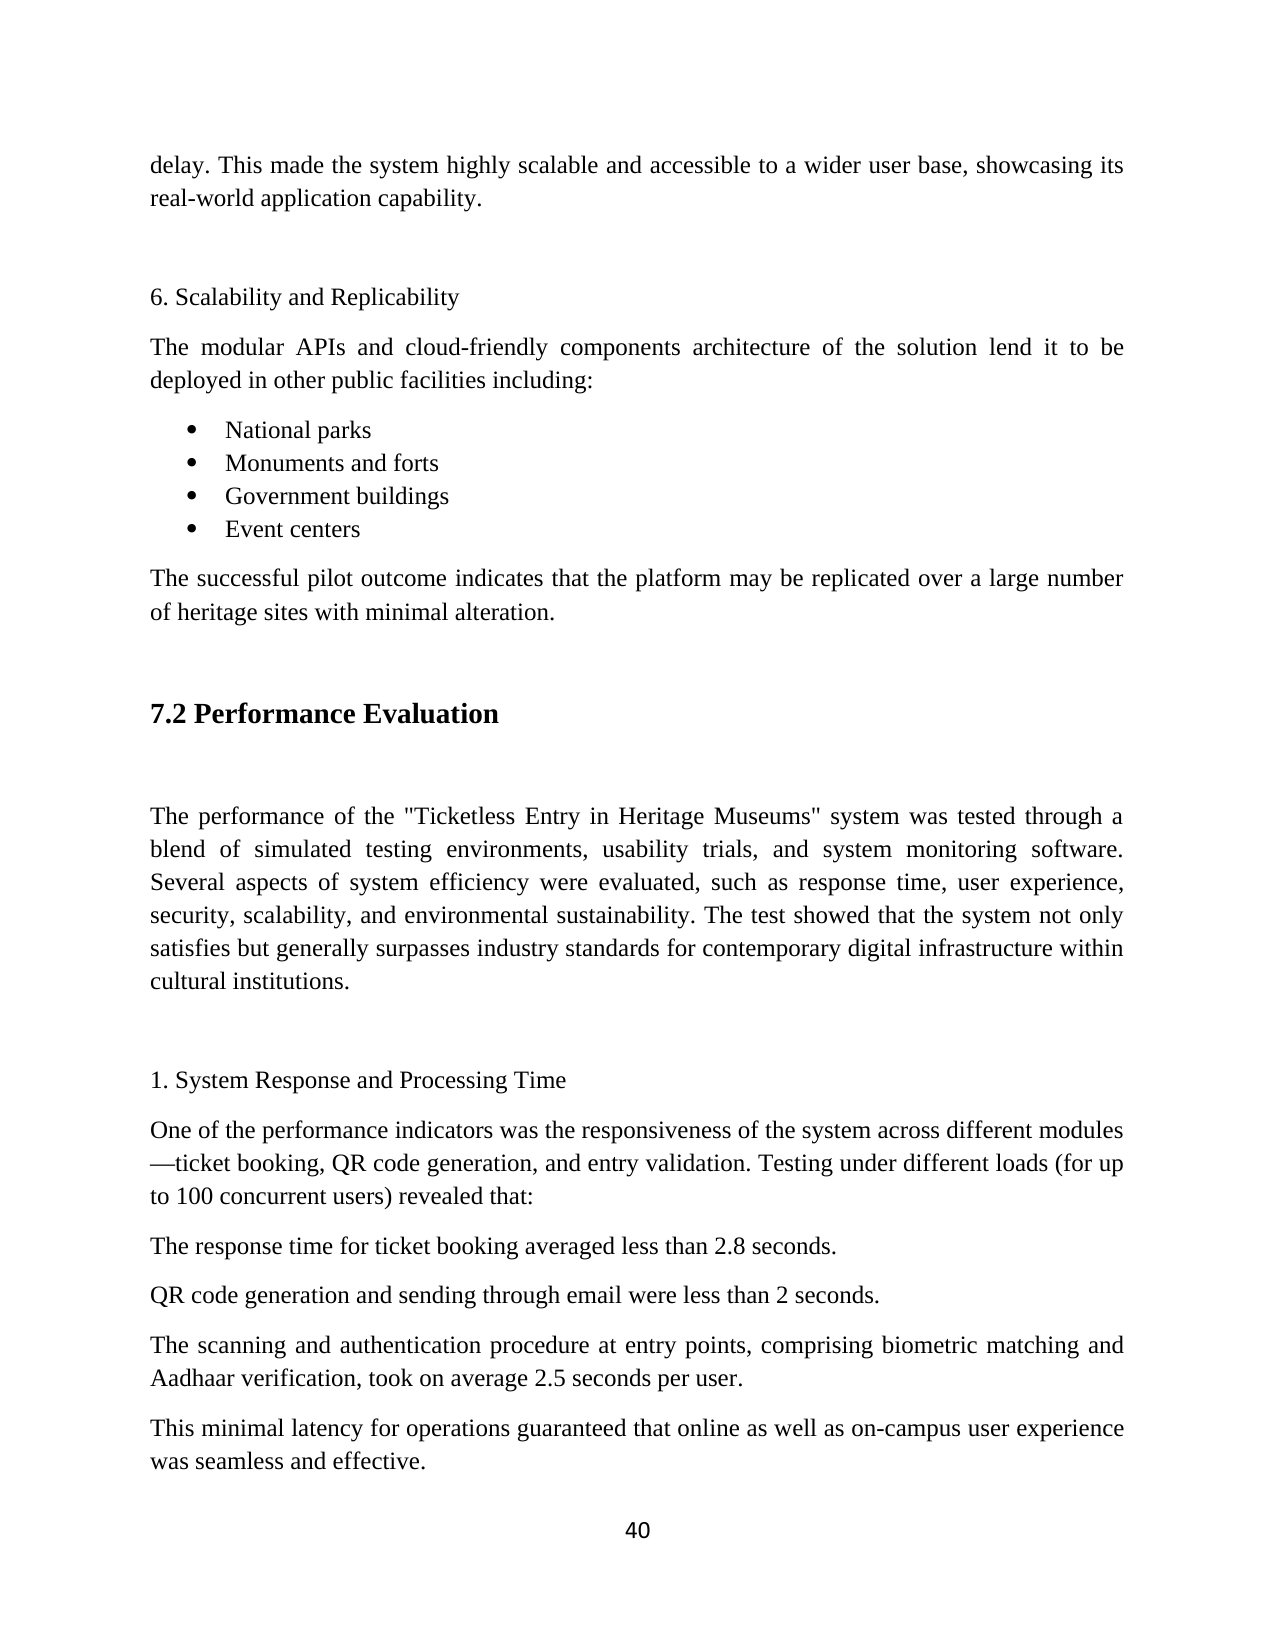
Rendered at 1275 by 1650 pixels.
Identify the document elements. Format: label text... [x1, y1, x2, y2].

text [150, 150, 1125, 212]
list Event centers [187, 514, 1125, 543]
list Government buildings [187, 481, 1125, 509]
list National parks [187, 415, 1125, 443]
list Monuments and forts [187, 448, 1125, 477]
text The response time for ticket booking averaged less than 2.8 seconds. [150, 1231, 1125, 1259]
text 6. Scalability and Replicability [150, 282, 1125, 311]
text 7.2 Performance Evaluation [150, 696, 1125, 729]
text The performance of the "Ticketless Entry in Heritage Museums" system was tested through a blend of simulated testing environments, usability trials, and system monitoring software. Several aspects of system efficiency were evaluated, such as response time, user experience, security, scalability, and environmental sustainability. The test showed that the system not only satisfies but generally surpasses industry standards for contemporary digital infrastructure within cultural institutions. [150, 801, 1125, 995]
text QR code generation and sending through email were less than 2 seconds. [150, 1280, 1125, 1309]
text This minimal latency for operations guaranteed that online as well as on-campus user experience was seamless and effective. [150, 1413, 1125, 1474]
text One of the performance indicators was the responsiveness of the system across different modules—ticket booking, QR code generation, and entry validation. Testing under different loads (for up to 100 concurrent users) revealed that: [150, 1115, 1125, 1210]
text 1. System Response and Processing Time [150, 1065, 1125, 1094]
text The scanning and authentication procedure at entry points, comprising biometric matching and Aadhaar verification, took on average 2.5 seconds per user. [150, 1330, 1125, 1392]
text The successful pilot outcome indicates that the platform may be replicated over a large number of heritage sites with minimal alteration. [150, 563, 1125, 625]
text The modular APIs and cloud-friendly components architecture of the solution lend it to be deployed in other public facilities including: [150, 332, 1125, 394]
